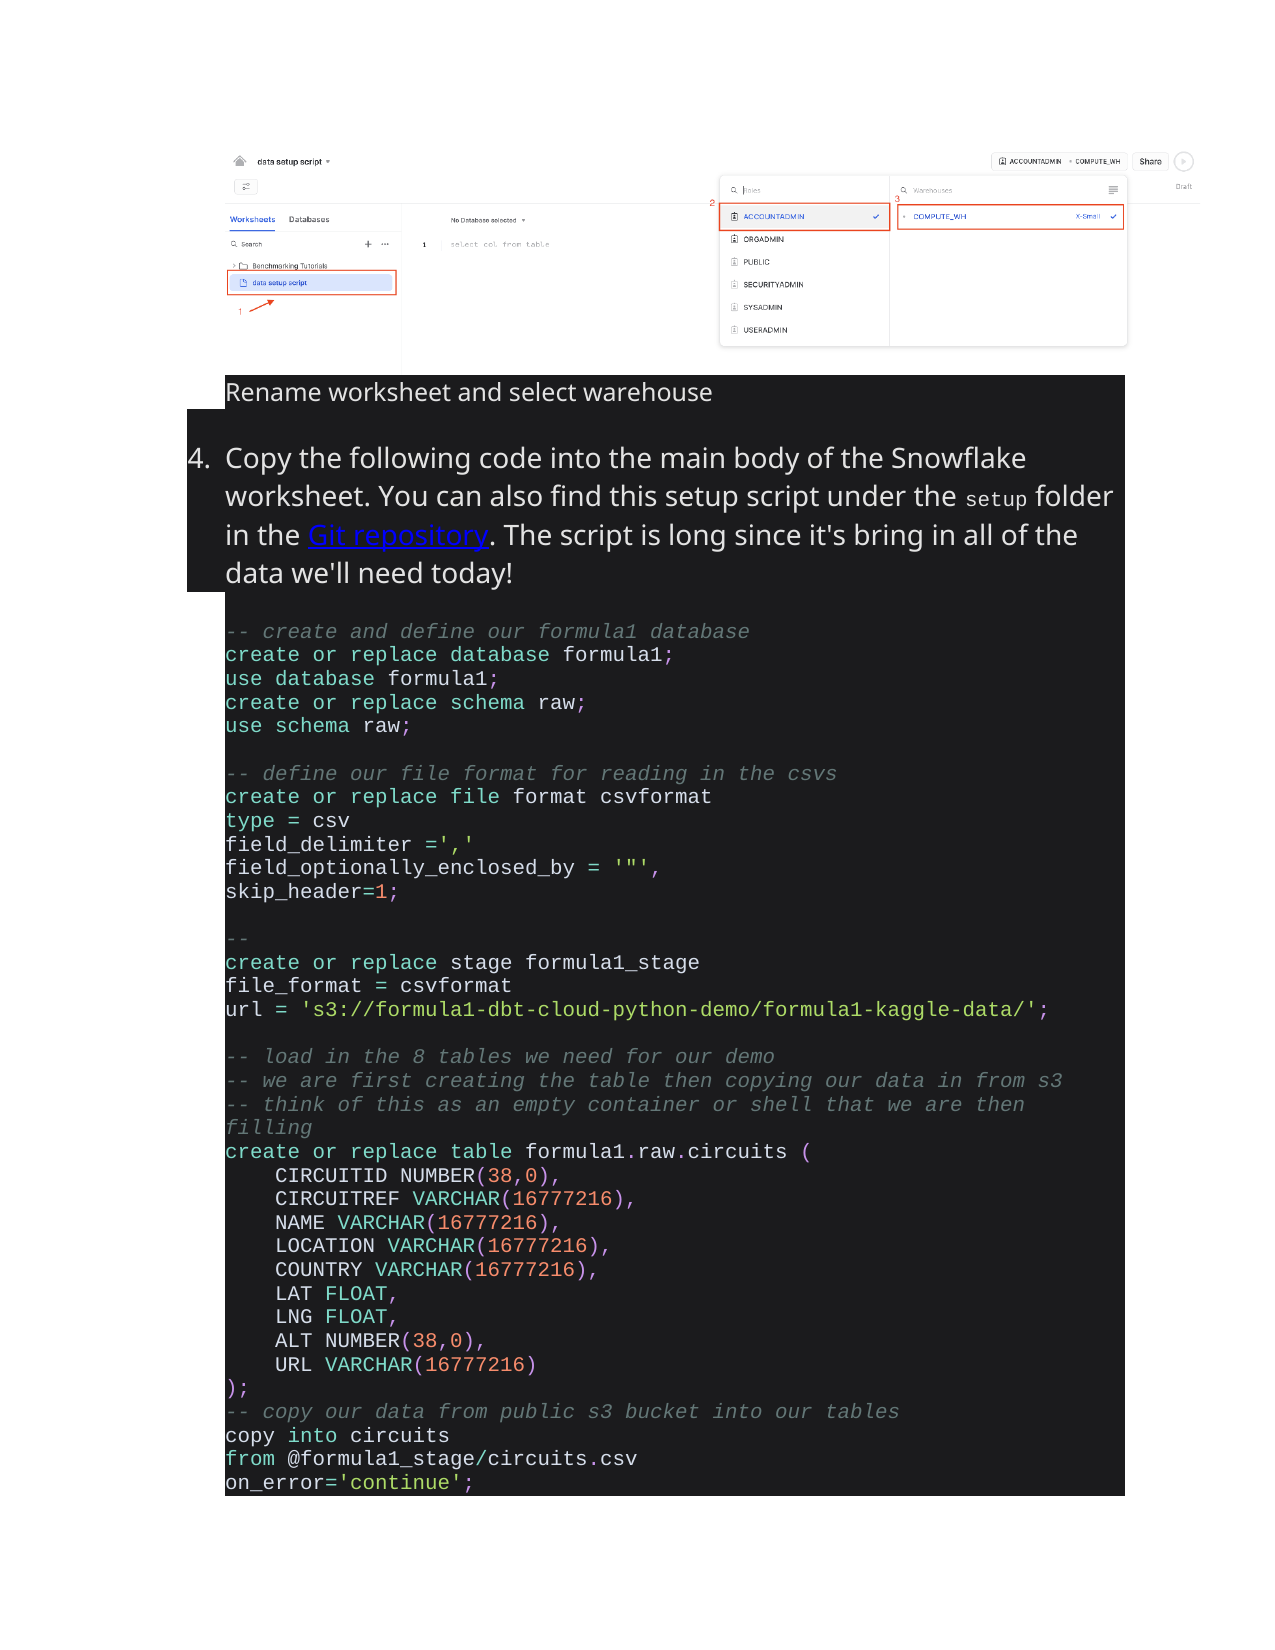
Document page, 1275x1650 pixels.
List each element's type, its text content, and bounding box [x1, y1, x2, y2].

list Copy the following code into the main body of the Snowflake worksheet. You can also find this setup script under the setup folder in the Git repository. The script is long since it's bring in all of the data we'll need today! [187, 438, 1125, 592]
text Rename worksheet and select warehouse [225, 375, 1125, 409]
picture [225, 150, 1200, 375]
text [225, 621, 1125, 1496]
